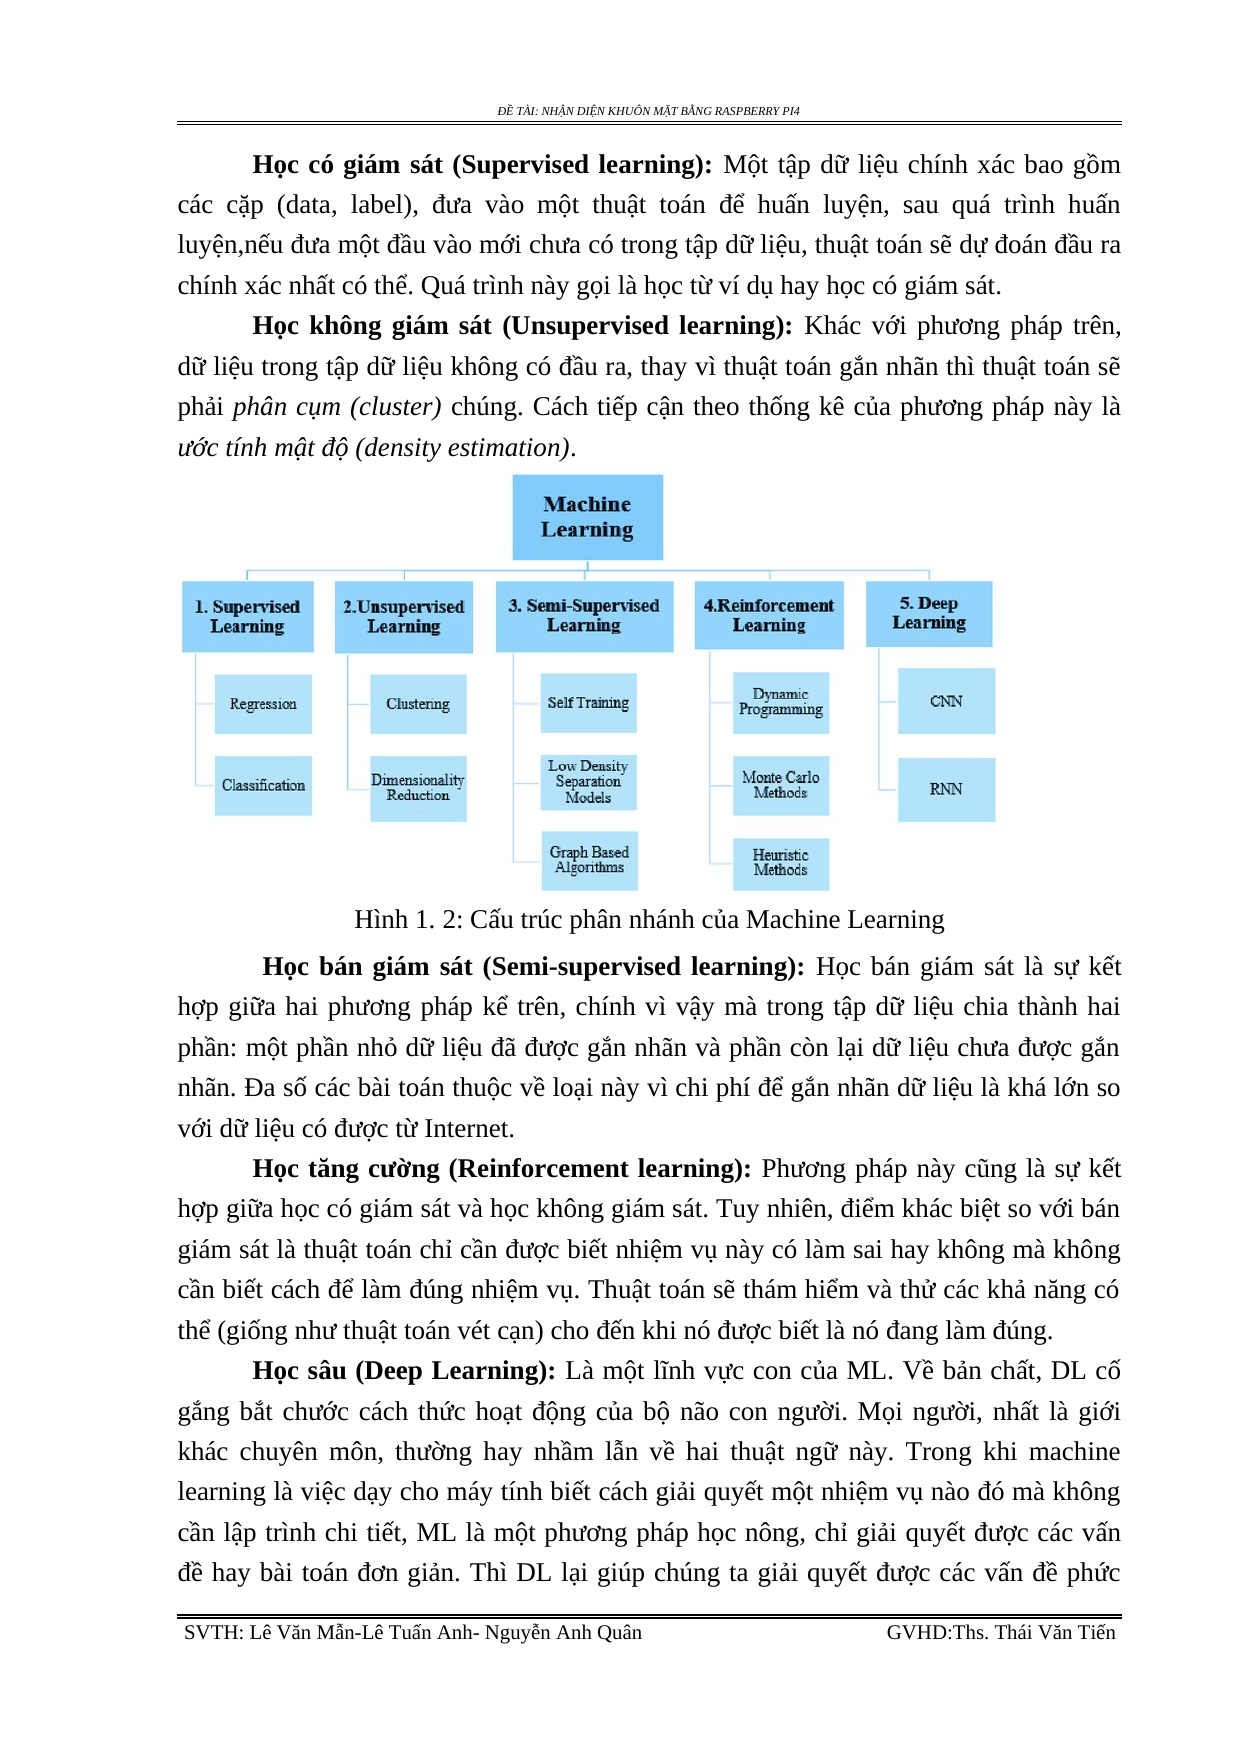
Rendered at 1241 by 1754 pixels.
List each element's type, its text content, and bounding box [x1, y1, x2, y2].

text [177, 1354, 1122, 1587]
picture [177, 471, 998, 895]
text Học không giám sát (Unsupervised learning): Khác với phương pháp trên, dữ liệu trong tập dữ liệu không có đầu ra, thay vì thuật toán gắn nhãn thì thuật toán sẽ phải phân cụm (cluster) chúng. Cách tiếp cận theo thống kê của phương pháp này là ước tính mật độ (density estimation). [177, 309, 1122, 462]
text Học bán giám sát (Semi-supervised learning): Học bán giám sát là sự kết hợp giữa hai phương pháp kể trên, chính vì vậy mà trong tập dữ liệu chia thành hai phần: một phần nhỏ dữ liệu đã được gắn nhãn và phần còn lại dữ liệu chưa được gắn nhãn. Đa số các bài toán thuộc về loại này vì chi phí để gắn nhãn dữ liệu là khá lớn so với dữ liệu có được từ Internet. [177, 950, 1122, 1143]
text Học có giám sát (Supervised learning): Một tập dữ liệu chính xác bao gồm các cặp (data, label), đưa vào một thuật toán để huấn luyện, sau quá trình huấn luyện,nếu đưa một đầu vào mới chưa có trong tập dữ liệu, thuật toán sẽ dự đoán đầu ra chính xác nhất có thể. Quá trình này gọi là học từ ví dụ hay học có giám sát. [177, 148, 1122, 300]
text Hình 1. 2: Cấu trúc phân nhánh của Machine Learning [177, 903, 1122, 934]
text Học tăng cường (Reinforcement learning): Phương pháp này cũng là sự kết hợp giữa học có giám sát và học không giám sát. Tuy nhiên, điểm khác biệt so với bán giám sát là thuật toán chỉ cần được biết nhiệm vụ này có làm sai hay không mà không cần biết cách để làm đúng nhiệm vụ. Thuật toán sẽ thám hiểm và thử các khả năng có thể (giống như thuật toán vét cạn) cho đến khi nó được biết là nó đang làm đúng. [177, 1152, 1122, 1345]
